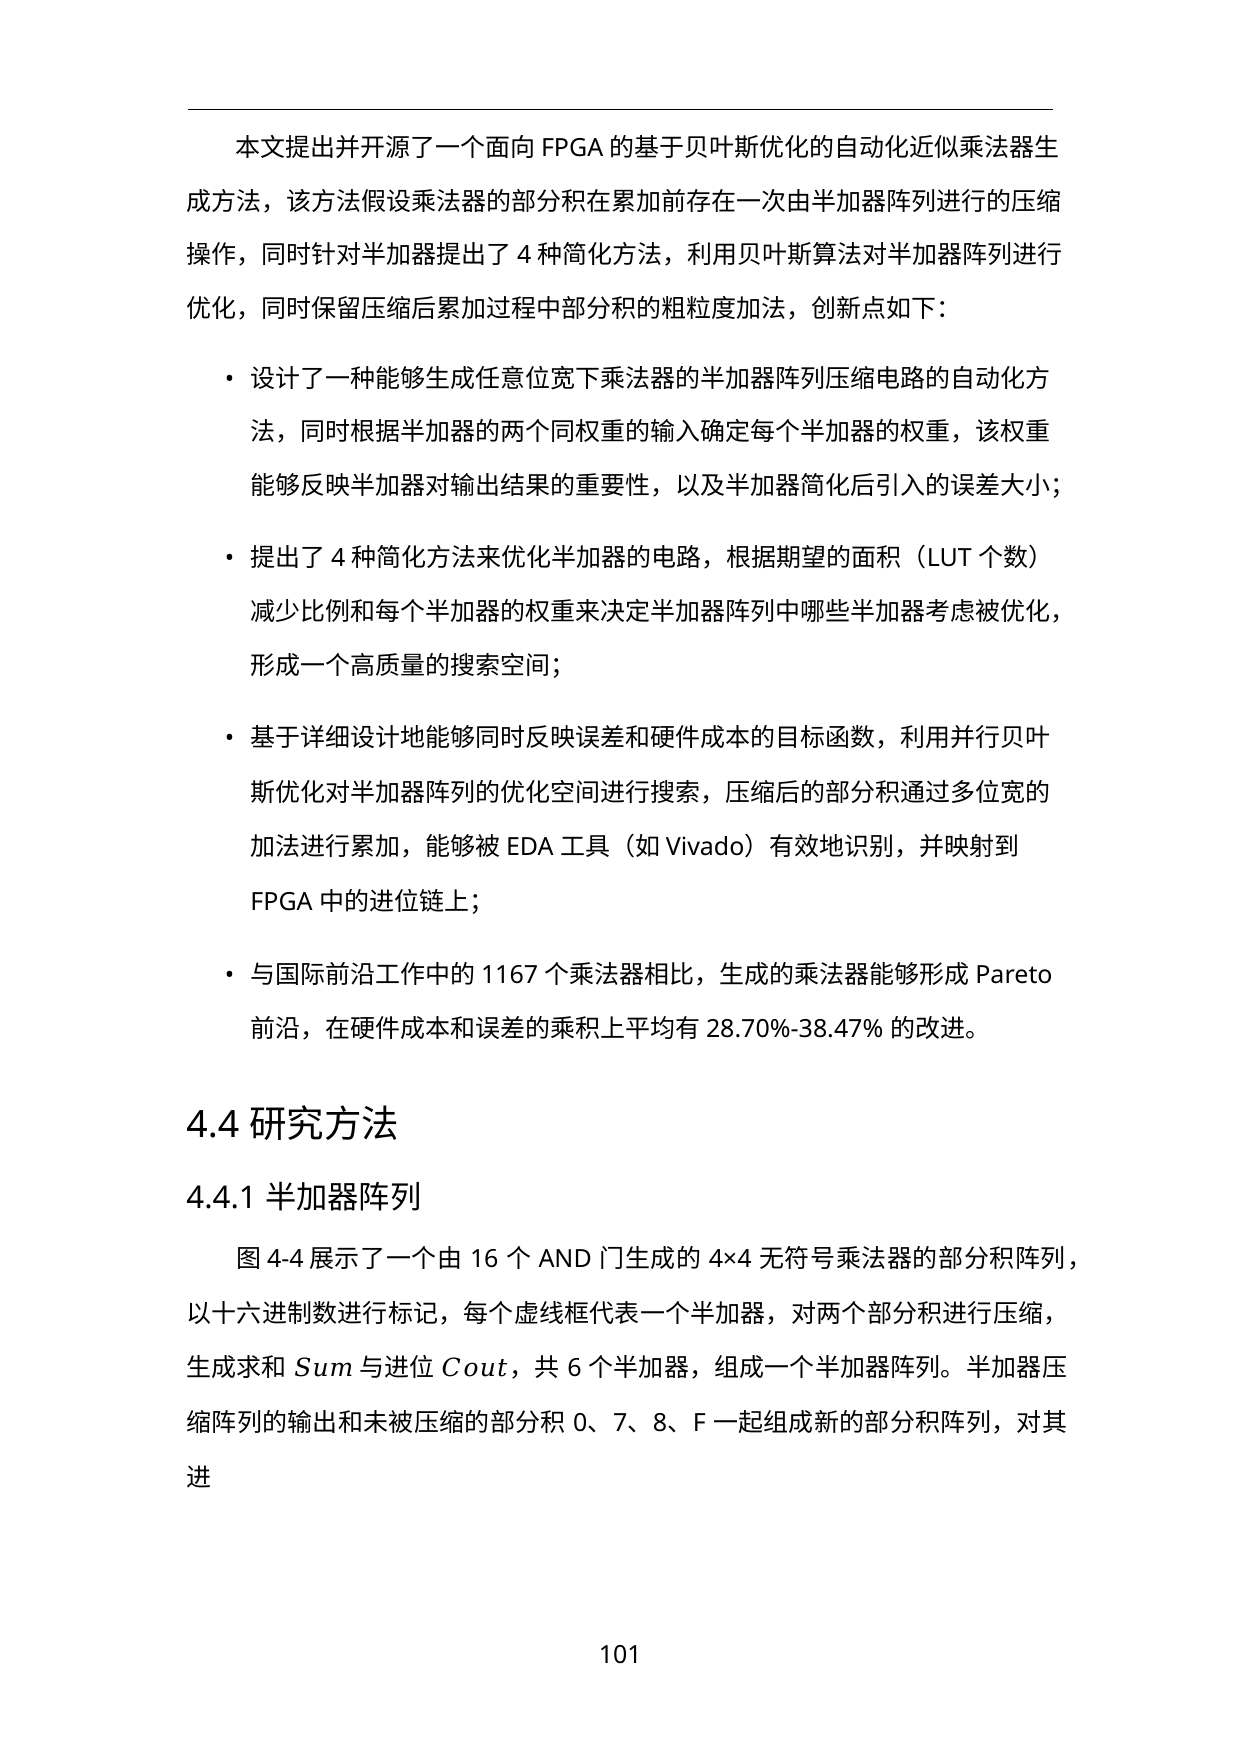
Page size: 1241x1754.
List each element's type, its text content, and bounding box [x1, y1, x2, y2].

text 图4-4展示了一个由 16 个 AND 门生成的 4×4 无符号乘法器的部分积阵列，以十六进制数进行标记，每个虚线框代表一个半加器，对两个部分积进行压缩，生成求和 𝑆𝑢𝑚 与进位 𝐶𝑜𝑢𝑡，共 6 个半加器，组成一个半加器阵列。半加器压缩阵列的输出和未被压缩的部分积 0、7、8、F 一起组成新的部分积阵列，对其进 [186, 1238, 1068, 1493]
list 提出了 4 种简化方法来优化半加器的电路，根据期望的面积（LUT 个数）减少比例和每个半加器的权重来决定半加器阵列中哪些半加器考虑被优化，形成一个高质量的搜索空间； [224, 538, 1069, 681]
text 本文提出并开源了一个面向 FPGA 的基于贝叶斯优化的自动化近似乘法器生成方法，该方法假设乘法器的部分积在累加前存在一次由半加器阵列进行的压缩操作，同时针对半加器提出了 4 种简化方法，利用贝叶斯算法对半加器阵列进行优化，同时保留压缩后累加过程中部分积的粗粒度加法，创新点如下： [186, 105, 1070, 325]
list 基于详细设计地能够同时反映误差和硬件成本的目标函数，利用并行贝叶斯优化对半加器阵列的优化空间进行搜索，压缩后的部分积通过多位宽的加法进行累加，能够被 EDA 工具（如 Vivado）有效地识别，并映射到 FPGA 中的进位链上； [224, 717, 1069, 918]
text 4.4 研究方法 [186, 1094, 1070, 1148]
text 4.4.1 半加器阵列 [186, 1172, 1070, 1217]
list 设计了一种能够生成任意位宽下乘法器的半加器阵列压缩电路的自动化方法，同时根据半加器的两个同权重的输入确定每个半加器的权重，该权重能够反映半加器对输出结果的重要性，以及半加器简化后引入的误差大小； [224, 358, 1069, 502]
list 与国际前沿工作中的 1167 个乘法器相比，生成的乘法器能够形成 Pareto 前沿，在硬件成本和误差的乘积上平均有 28.70%-38.47% 的改进。 [224, 954, 1069, 1045]
